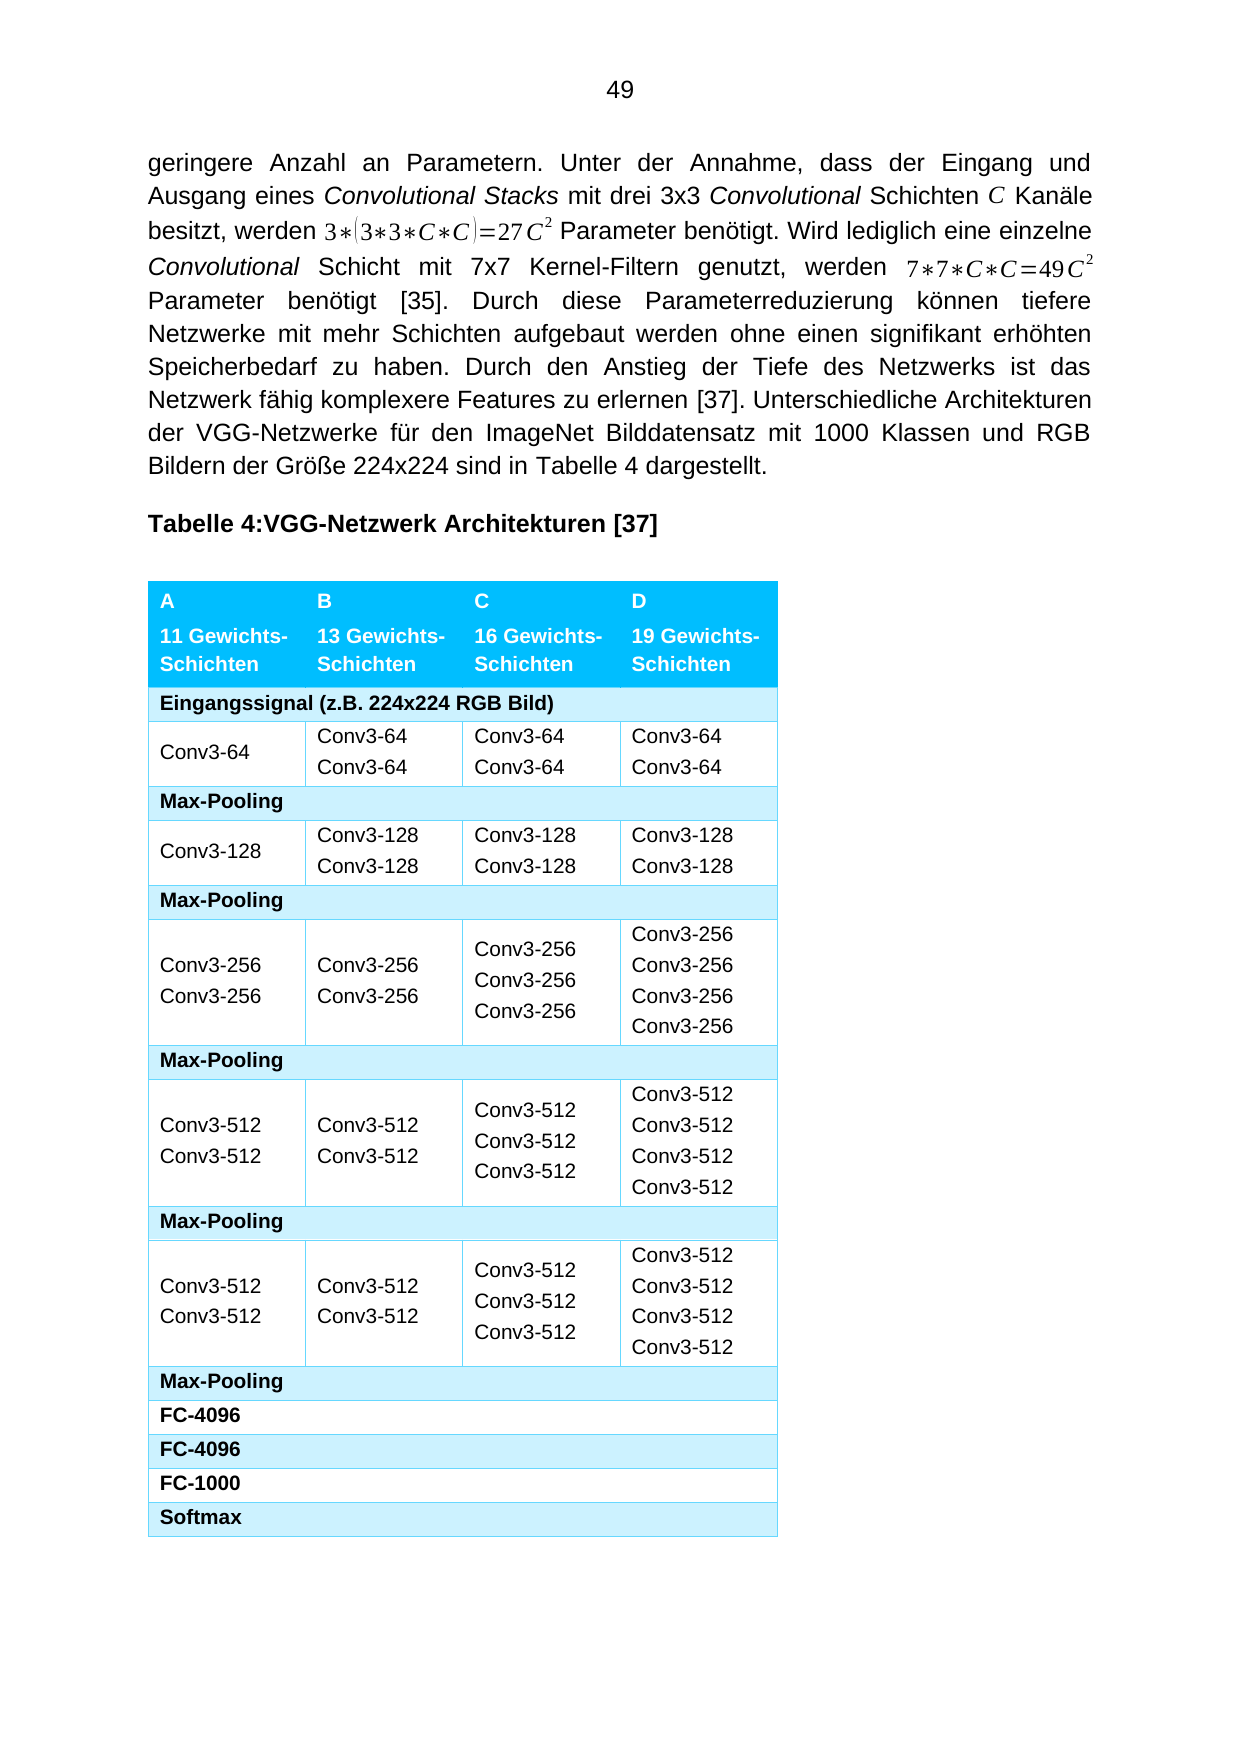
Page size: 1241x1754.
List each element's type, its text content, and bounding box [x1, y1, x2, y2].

table_cell Conv3-512 Conv3-512 Conv3-512 Conv3-512 [621, 1080, 777, 1206]
table_cell Conv3-512 Conv3-512 [149, 1080, 305, 1206]
table_header B 13 Gewichts-Schichten [306, 582, 462, 687]
table_cell Conv3-128 Conv3-128 [463, 821, 620, 885]
table_cell Eingangssignal (z.B. 224x224 RGB Bild) [149, 688, 777, 721]
table_cell Conv3-64 Conv3-64 [621, 722, 777, 786]
table_cell Conv3-128 Conv3-128 [306, 821, 462, 885]
text Tabelle 4:VGG-Netzwerk Architekturen [148, 509, 1092, 538]
table_cell Softmax [149, 1503, 777, 1536]
table_cell Conv3-256 Conv3-256 [149, 920, 305, 1045]
table_cell Conv3-64 Conv3-64 [306, 722, 462, 786]
table_cell Conv3-256 Conv3-256 [306, 920, 462, 1045]
table_cell FC-4096 [149, 1401, 777, 1434]
table_cell Max-Pooling [149, 1207, 777, 1239]
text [148, 148, 1092, 480]
table_cell Conv3-64 [149, 722, 305, 786]
table_cell Conv3-512 Conv3-512 Conv3-512 [463, 1080, 620, 1206]
table_cell Conv3-512 Conv3-512 [149, 1241, 305, 1366]
table_header D 19 Gewichts-Schichten [621, 582, 777, 687]
table_header A 11 Gewichts-Schichten [149, 582, 305, 687]
table_header C 16 Gewichts-Schichten [463, 582, 620, 687]
table_cell Conv3-512 Conv3-512 Conv3-512 Conv3-512 [621, 1241, 777, 1366]
table_cell Conv3-512 Conv3-512 [306, 1080, 462, 1206]
table_cell Max-Pooling [149, 1046, 777, 1079]
table_cell Max-Pooling [149, 787, 777, 820]
table_cell Conv3-256 Conv3-256 Conv3-256 Conv3-256 [621, 920, 777, 1045]
table_cell Conv3-128 Conv3-128 [621, 821, 777, 885]
table_cell Max-Pooling [149, 1367, 777, 1400]
table_cell Conv3-128 [149, 821, 305, 885]
table_cell Max-Pooling [149, 886, 777, 919]
table_cell Conv3-256 Conv3-256 Conv3-256 [463, 920, 620, 1045]
table_cell FC-4096 [149, 1435, 777, 1468]
table_cell Conv3-512 Conv3-512 [306, 1241, 462, 1366]
table_cell Conv3-512 Conv3-512 Conv3-512 [463, 1241, 620, 1366]
table_cell FC-1000 [149, 1469, 777, 1502]
table_cell Conv3-64 Conv3-64 [463, 722, 620, 786]
